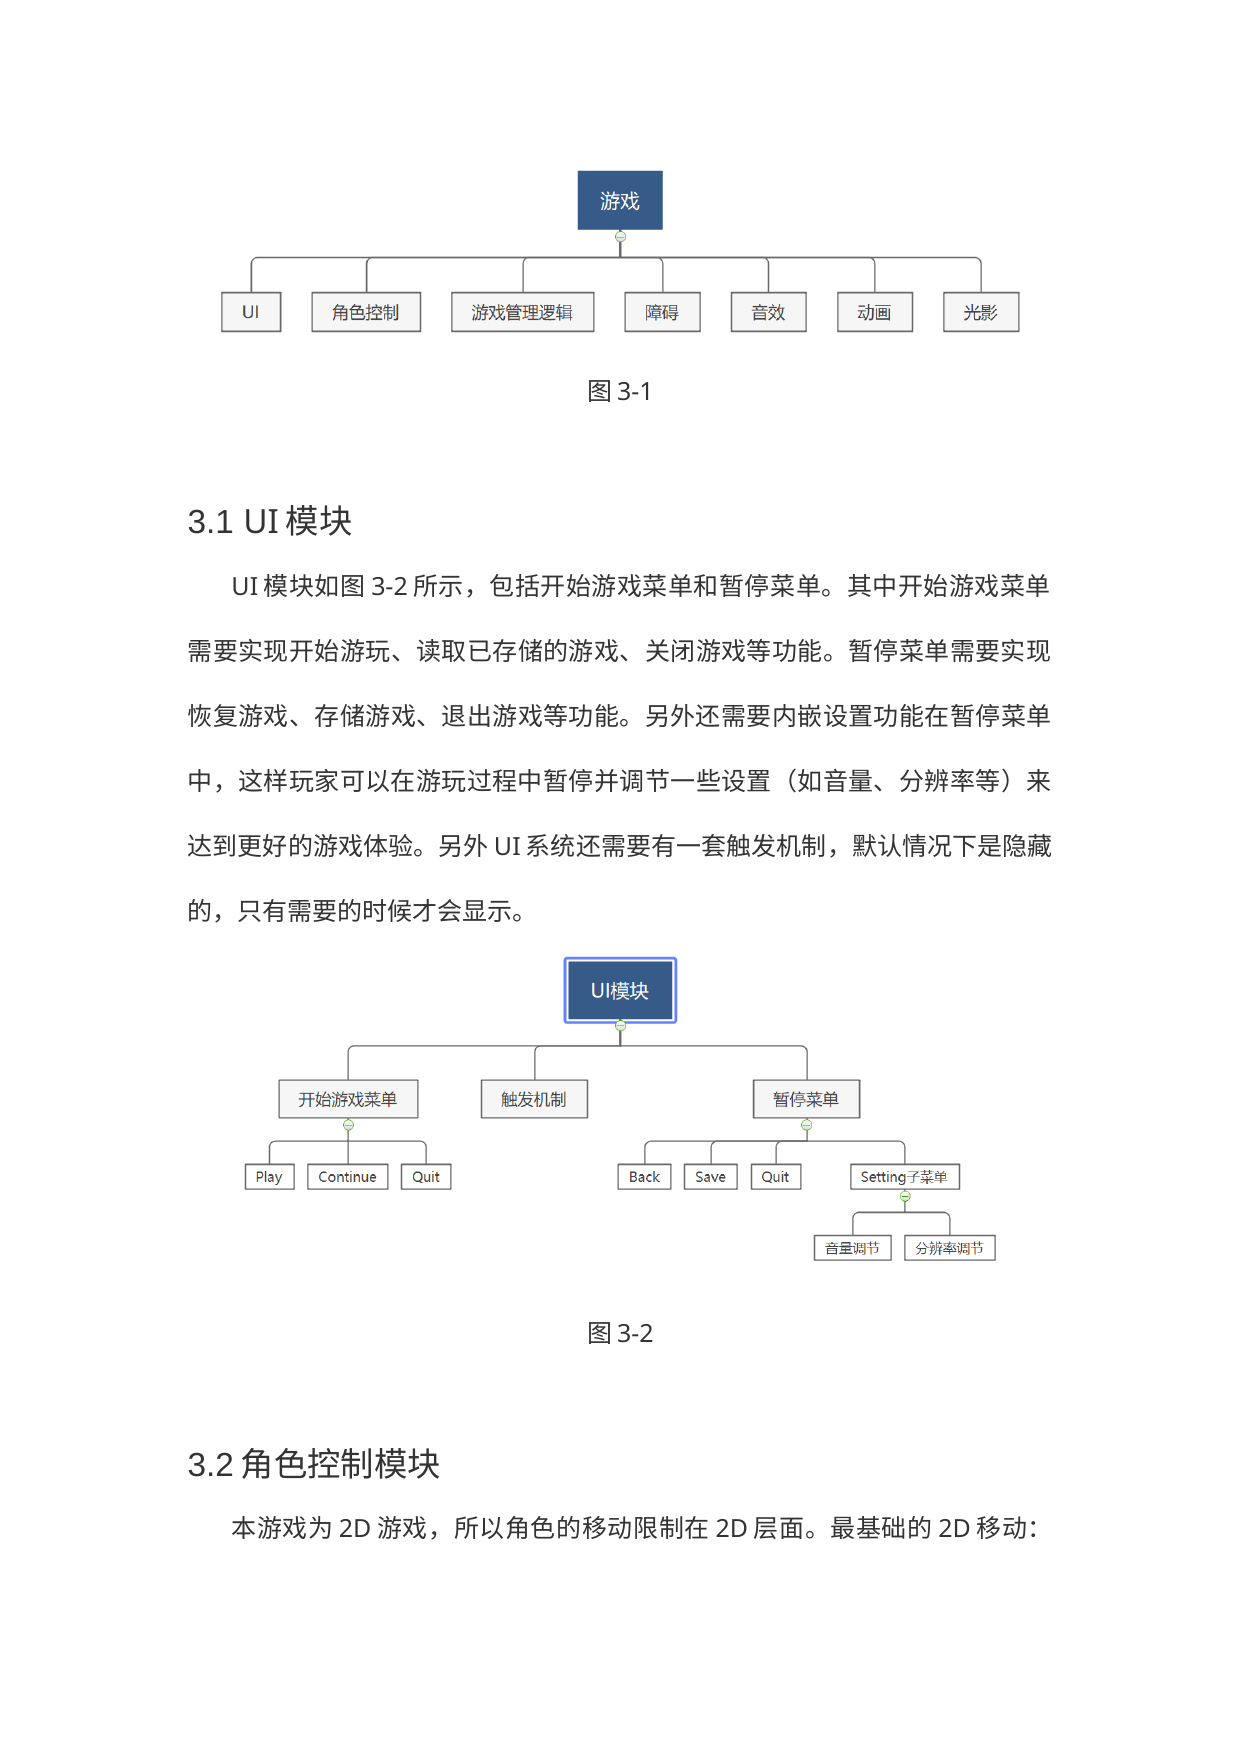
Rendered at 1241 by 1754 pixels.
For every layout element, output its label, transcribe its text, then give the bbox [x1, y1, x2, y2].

text 图3-2 [187, 1299, 1053, 1364]
text 图3-1 [187, 357, 1053, 422]
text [187, 1494, 1053, 1559]
text UI模块如图3-2所示，包括开始游戏菜单和暂停菜单。其中开始游戏菜单需要实现开始游玩、读取已存储的游戏、关闭游戏等功能。暂停菜单需要实现恢复游戏、存储游戏、退出游戏等功能。另外还需要内嵌设置功能在暂停菜单中，这样玩家可以在游玩过程中暂停并调节一些设置（如音量、分辨率等）来达到更好的游戏体验。另外UI系统还需要有一套触发机制，默认情况下是隐藏的，只有需要的时候才会显示。 [187, 552, 1053, 942]
text 3.2角色控制模块 [187, 1429, 1053, 1494]
text 3.1 UI模块 [187, 487, 1053, 552]
picture [187, 162, 1053, 344]
picture [234, 942, 1006, 1274]
